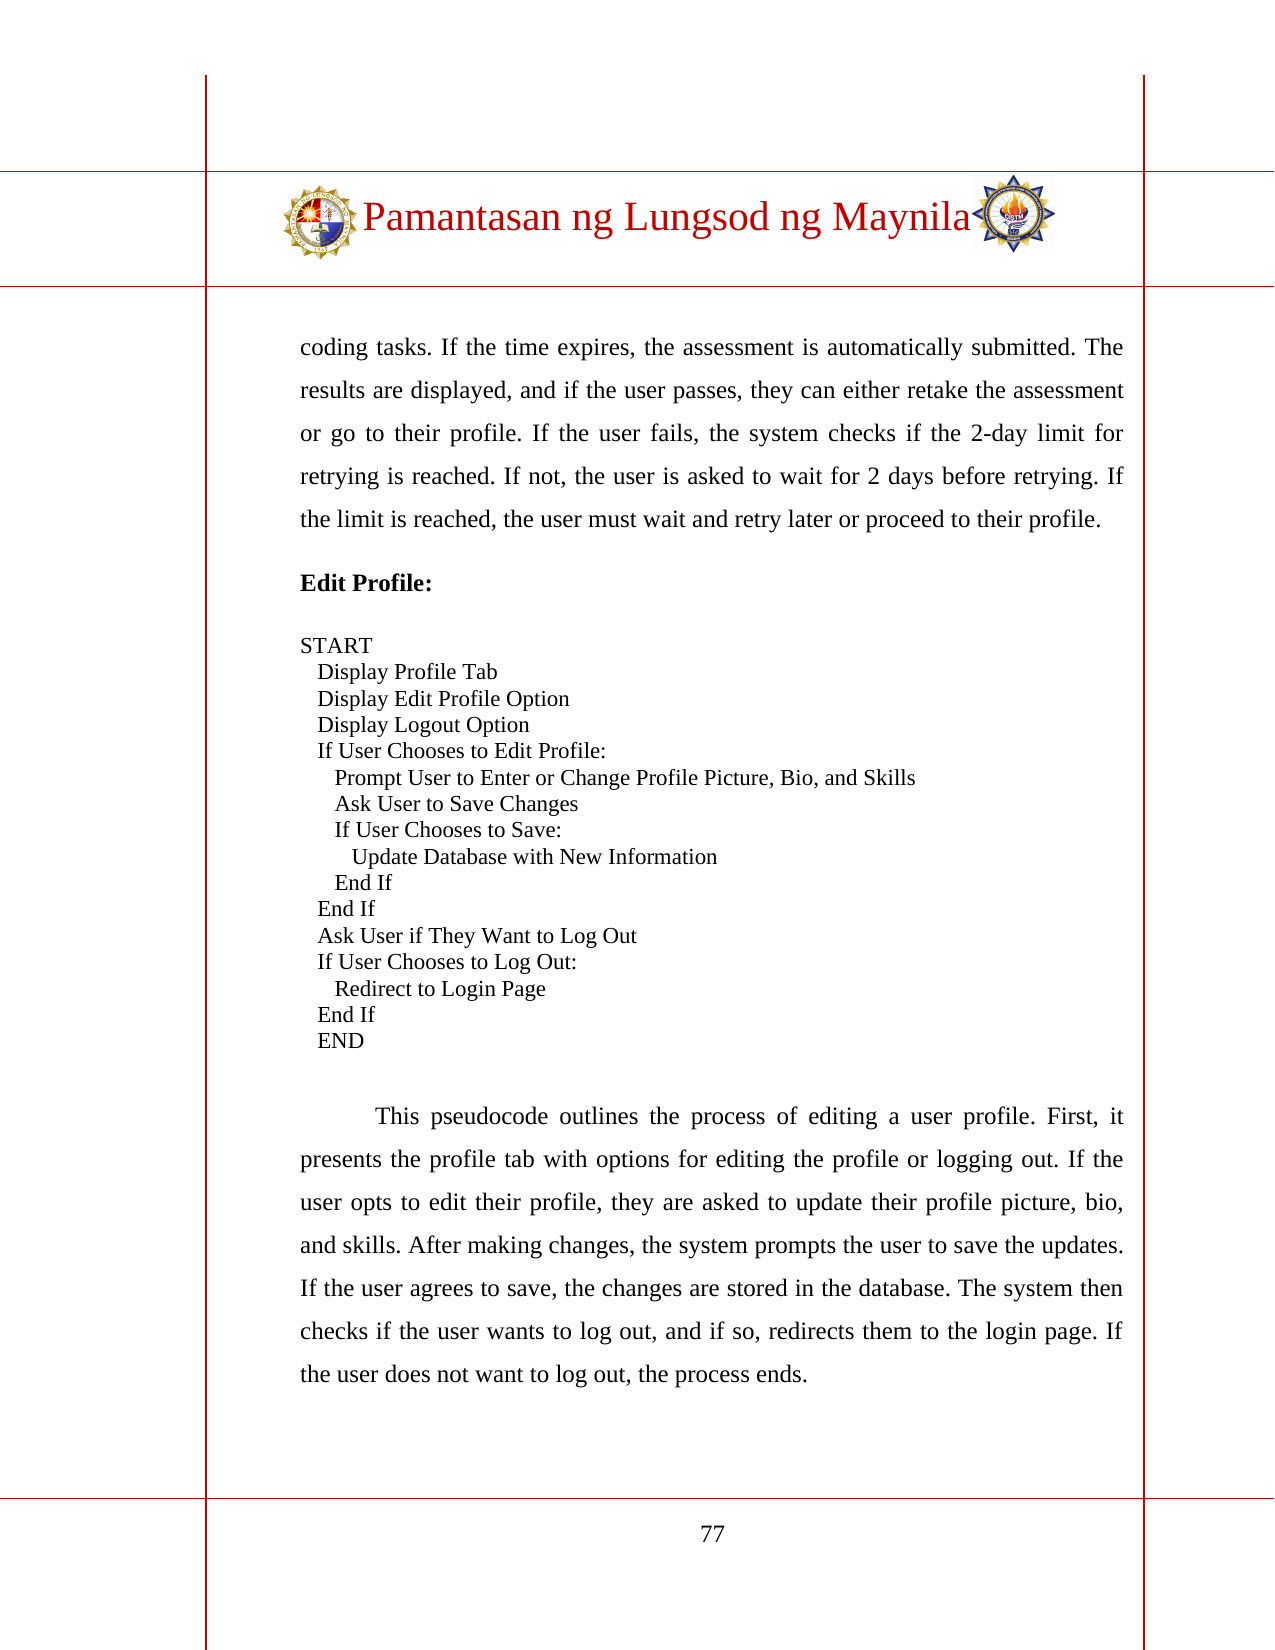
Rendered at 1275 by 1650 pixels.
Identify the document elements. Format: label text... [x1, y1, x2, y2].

text Ask User to Save Changes [300, 790, 1125, 816]
text START [300, 632, 1125, 658]
text If User Chooses to Save: [300, 816, 1125, 843]
text Prompt User to Enter or Change Profile Picture, Bio, and Skills [300, 764, 1125, 790]
text coding tasks. If the time expires, the assessment is automatically submitted. The results are displayed, and if the user passes, they can either retake the assessment or go to their profile. If the user fails, the system checks if the 2-day limit for retrying is reached. If not, the user is asked to wait for 2 days before retrying. If the limit is reached, the user must wait and retry later or proceed to their profile. [300, 332, 1125, 533]
text This pseudocode outlines the process of editing a user profile. First, it presents the profile tab with options for editing the profile or logging out. If the user opts to edit their profile, they are asked to update their profile picture, bio, and skills. After making changes, the system prompts the user to save the updates. If the user agrees to save, the changes are stored in the database. The system then checks if the user wants to log out, and if so, redirects them to the login page. If the user does not want to log out, the process ends. [300, 1101, 1125, 1388]
text If User Chooses to Edit Profile: [300, 737, 1125, 764]
text Display Edit Profile Option [300, 685, 1125, 711]
picture [281, 183, 359, 262]
text Ask User if They Want to Log Out [300, 922, 1125, 948]
text End If [300, 869, 1125, 896]
text END [300, 1027, 1125, 1054]
text Display Profile Tab [300, 658, 1125, 685]
picture [971, 175, 1055, 253]
text End If [300, 1001, 1125, 1027]
text Redirect to Login Page [300, 974, 1125, 1001]
text Edit Profile: [300, 568, 1125, 597]
text If User Chooses to Log Out: [300, 948, 1125, 974]
text Update Database with New Information [300, 843, 1125, 869]
text Display Logout Option [300, 711, 1125, 737]
text End If [300, 896, 1125, 922]
